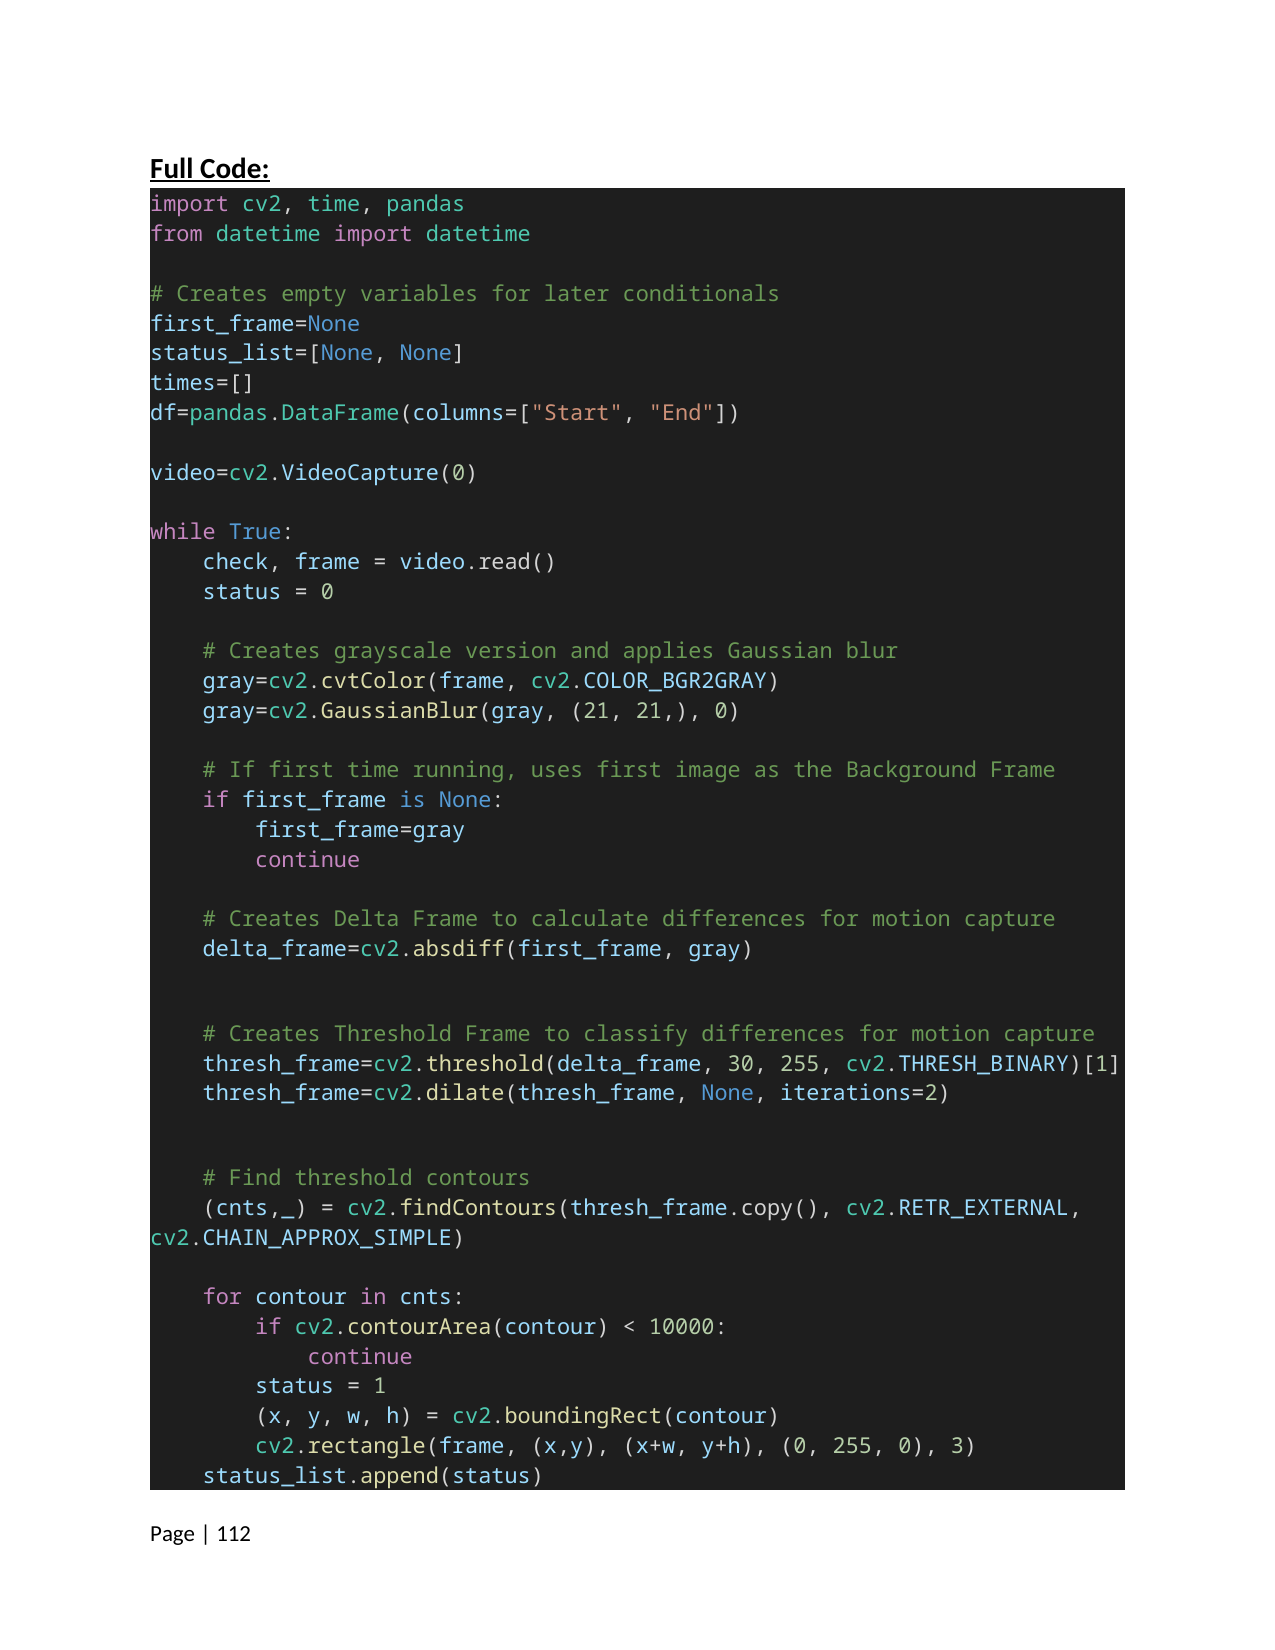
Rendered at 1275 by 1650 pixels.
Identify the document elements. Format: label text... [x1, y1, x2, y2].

text while True: [150, 516, 1125, 546]
text from datetime import datetime [150, 218, 1125, 248]
text thresh_frame=cv2.dilate(thresh_frame, None, iterations=2) [150, 1077, 1125, 1107]
text # Creates empty variables for later conditionals [150, 278, 1125, 308]
text continue [150, 1341, 1125, 1371]
text delta_frame=cv2.absdiff(first_frame, gray) [150, 933, 1125, 963]
text # Find threshold contours [150, 1162, 1125, 1192]
text video=cv2.VideoCapture(0) [150, 457, 1125, 486]
text # Creates grayscale version and applies Gaussian blur [150, 635, 1125, 665]
text import cv2, time, pandas [150, 188, 1125, 218]
text check, frame = video.read() [150, 546, 1125, 576]
text if cv2.contourArea(contour) < 10000: [150, 1311, 1125, 1341]
text status = 0 [150, 576, 1125, 606]
text Full Code: [150, 150, 1125, 186]
text cv2.rectangle(frame, (x,y), (x+w, y+h), (0, 255, 0), 3) [150, 1430, 1125, 1460]
text # Creates Threshold Frame to classify differences for motion capture [150, 1018, 1125, 1048]
text gray=cv2.GaussianBlur(gray, (21, 21,), 0) [150, 695, 1125, 725]
text # Creates Delta Frame to calculate differences for motion capture [150, 903, 1125, 933]
text status_list.append(status) [150, 1460, 1125, 1490]
text if first_frame is None: [150, 784, 1125, 814]
text df=pandas.DataFrame(columns=["Start", "End"]) [150, 397, 1125, 427]
text gray=cv2.cvtColor(frame, cv2.COLOR_BGR2GRAY) [150, 665, 1125, 695]
text status_list=[None, None] [150, 337, 1125, 367]
text first_frame=gray [150, 814, 1125, 844]
text thresh_frame=cv2.threshold(delta_frame, 30, 255, cv2.THRESH_BINARY)[1] [150, 1048, 1125, 1077]
text (x, y, w, h) = cv2.boundingRect(contour) [150, 1400, 1125, 1430]
text continue [150, 844, 1125, 874]
text status = 1 [150, 1371, 1125, 1400]
text # If first time running, uses first image as the Background Frame [150, 754, 1125, 784]
text for contour in cnts: [150, 1281, 1125, 1311]
text times=[] [150, 367, 1125, 397]
text (cnts,_) = cv2.findContours(thresh_frame.copy(), cv2.RETR_EXTERNAL, cv2.CHAIN_APPROX_SIMPLE) [150, 1192, 1125, 1251]
text first_frame=None [150, 308, 1125, 337]
